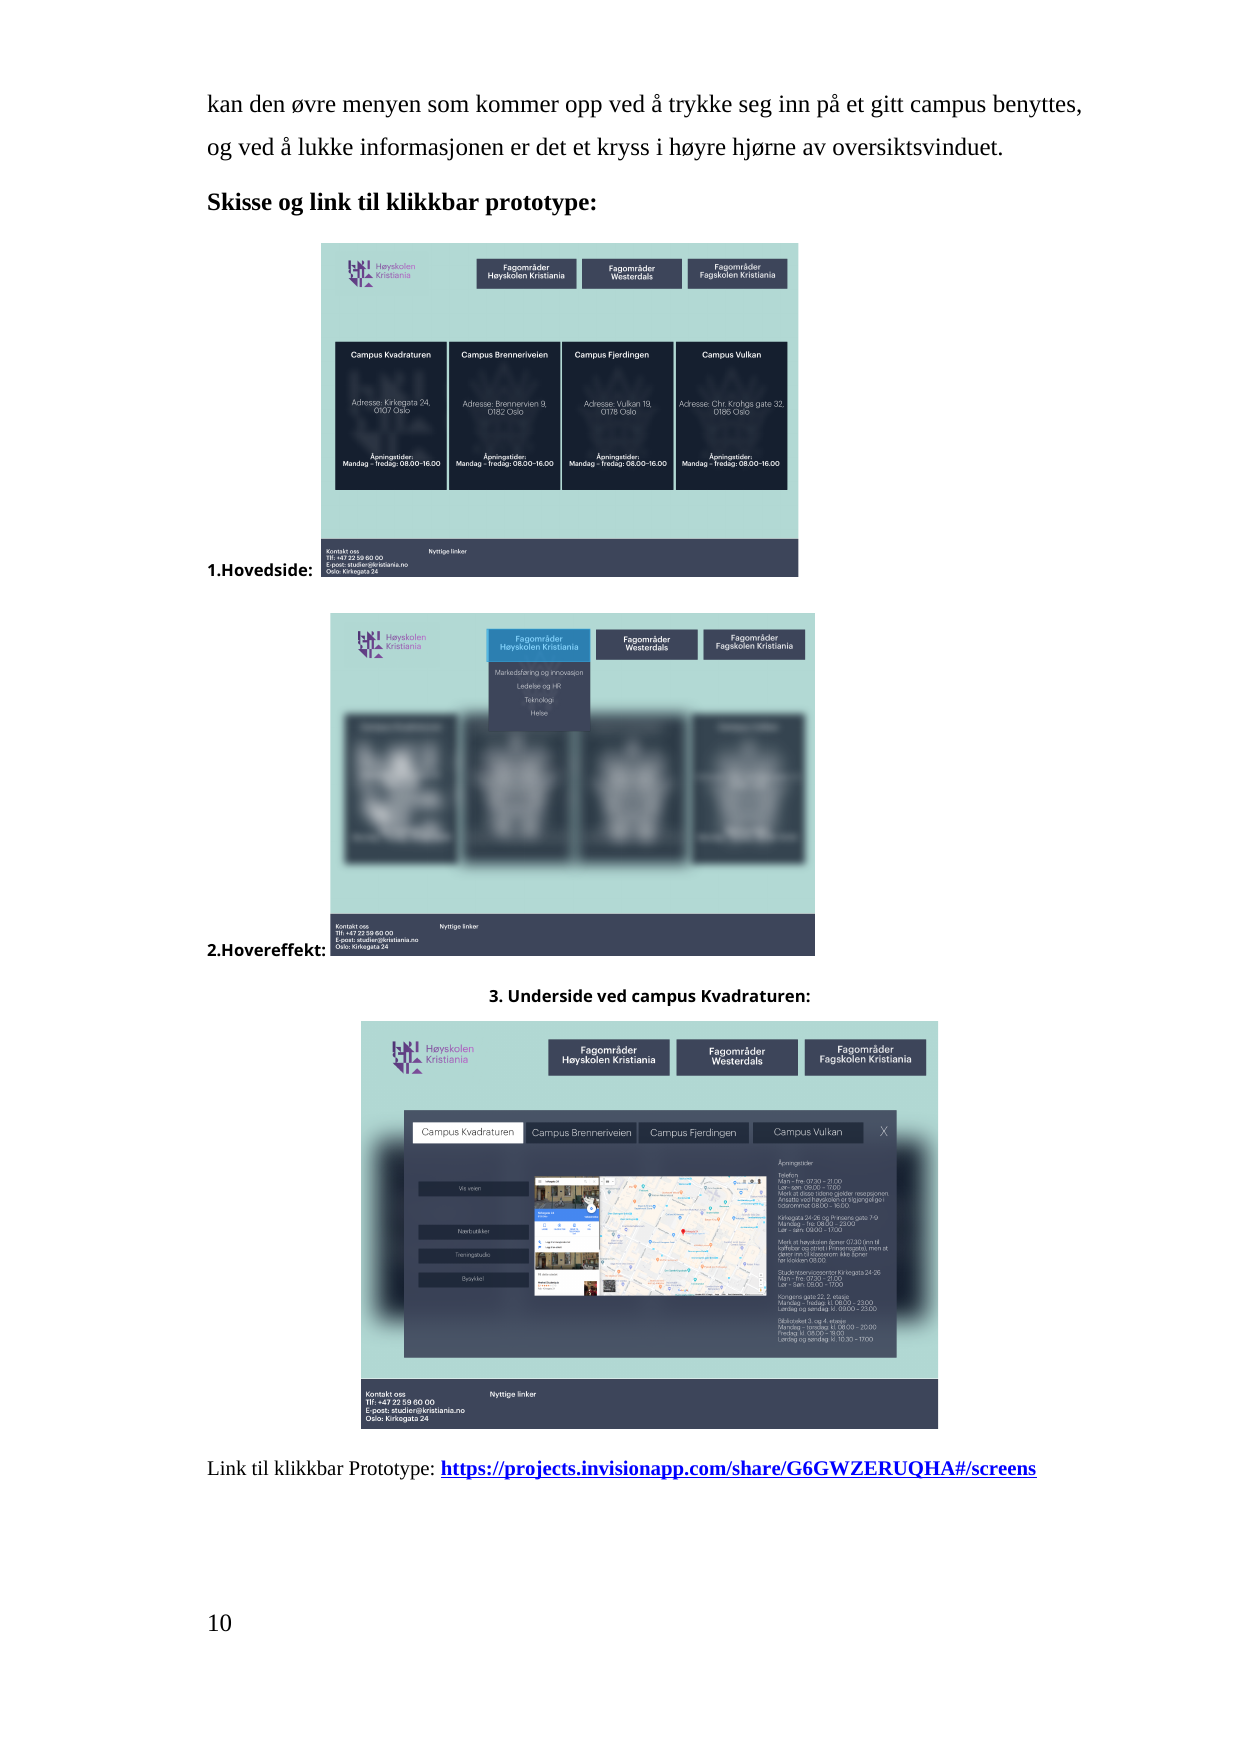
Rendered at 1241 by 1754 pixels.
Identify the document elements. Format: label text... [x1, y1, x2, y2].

text Link til klikkbar Prototype: https://projects.invisionapp.com/share/G6GWZERUQHA#/screens [207, 1456, 1092, 1480]
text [207, 89, 1092, 161]
picture [330, 613, 815, 956]
text Skisse og link til klikkbar prototype: [207, 187, 1092, 216]
picture [321, 243, 799, 577]
picture [361, 1021, 939, 1429]
